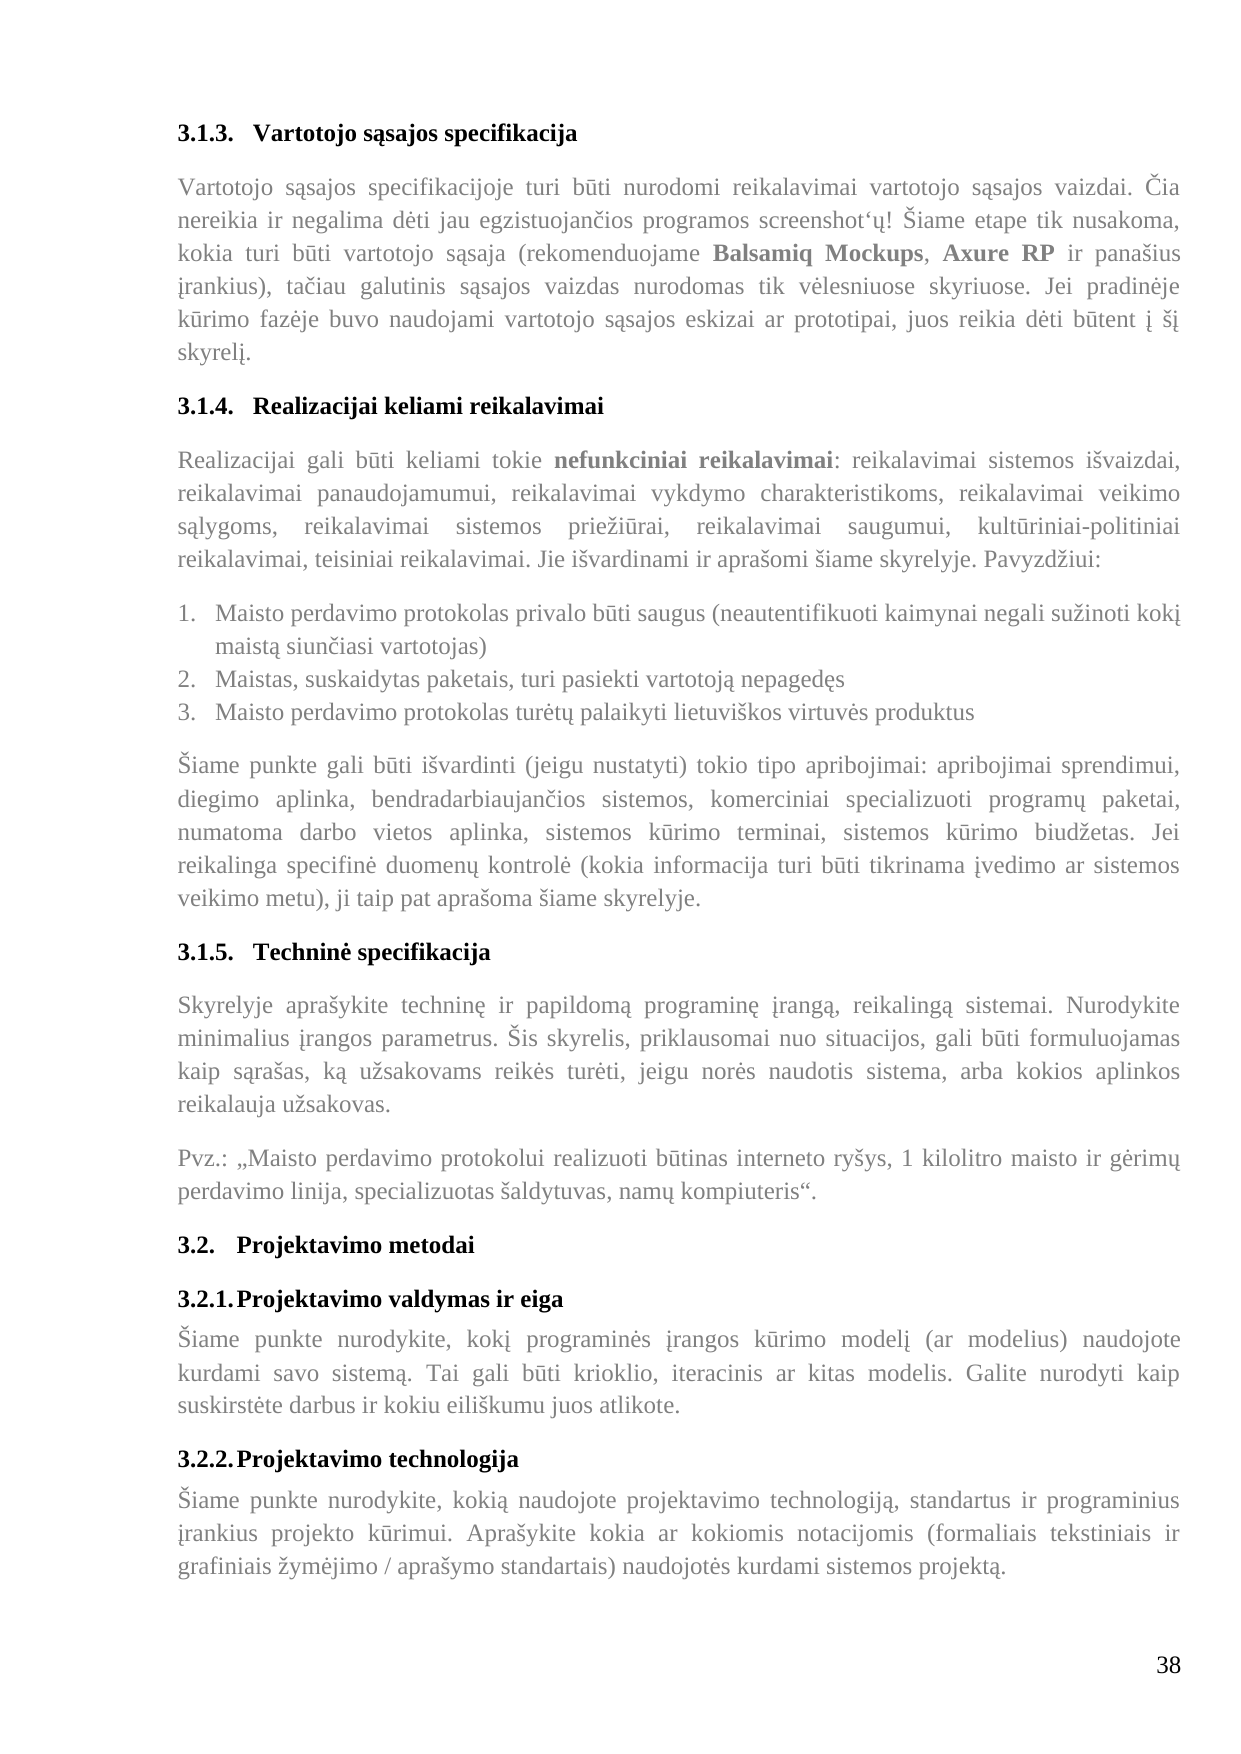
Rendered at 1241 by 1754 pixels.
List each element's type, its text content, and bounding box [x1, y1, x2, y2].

list Maisto perdavimo protokolas turėtų palaikyti lietuviškos virtuvės produktus [177, 697, 1181, 726]
subtitle Projektavimo metodai [177, 1230, 1181, 1259]
text Vartotojo sąsajos specifikacijoje turi būti nurodomi reikalavimai vartotojo sąsajos vaizdai. Čia nereikia ir negalima dėti jau egzistuojančios programos screenshot‘ų! Šiame etape tik nusakoma, kokia turi būti vartotojo sąsaja (rekomenduojame Balsamiq Mockups, Axure RP ir panašius įrankius), tačiau galutinis sąsajos vaizdas nurodomas tik vėlesniuose skyriuose. Jei pradinėje kūrimo fazėje buvo naudojami vartotojo sąsajos eskizai ar prototipai, juos reikia dėti būtent į šį skyrelį. [177, 172, 1181, 366]
subtitle Vartotojo sąsajos specifikacija [177, 118, 1181, 147]
text Pvz.: „Maisto perdavimo protokolui realizuoti būtinas interneto ryšys, 1 kilolitro maisto ir gėrimų perdavimo linija, specializuotas šaldytuvas, namų kompiuteris“. [177, 1143, 1181, 1205]
text Šiame punkte nurodykite, kokią naudojote projektavimo technologiją, standartus ir programinius įrankius projekto kūrimui. Aprašykite kokia ar kokiomis notacijomis (formaliais tekstiniais ir grafiniais žymėjimo / aprašymo standartais) naudojotės kurdami sistemos projektą. [177, 1485, 1181, 1580]
subtitle Projektavimo technologija [177, 1444, 1181, 1473]
text Šiame punkte gali būti išvardinti (jeigu nustatyti) tokio tipo apribojimai: apribojimai sprendimui, diegimo aplinka, bendradarbiaujančios sistemos, komerciniai specializuoti programų paketai, numatoma darbo vietos aplinka, sistemos kūrimo terminai, sistemos kūrimo biudžetas. Jei reikalinga specifinė duomenų kontrolė (kokia informacija turi būti tikrinama įvedimo ar sistemos veikimo metu), ji taip pat aprašoma šiame skyrelyje. [177, 751, 1181, 911]
subtitle Realizacijai keliami reikalavimai [177, 391, 1181, 420]
text Skyrelyje aprašykite techninę ir papildomą programinę įrangą, reikalingą sistemai. Nurodykite minimalius įrangos parametrus. Šis skyrelis, priklausomai nuo situacijos, gali būti formuluojamas kaip sąrašas, ką užsakovams reikės turėti, jeigu norės naudotis sistema, arba kokios aplinkos reikalauja užsakovas. [177, 990, 1181, 1118]
subtitle Projektavimo valdymas ir eiga [177, 1284, 1181, 1313]
text Realizacijai gali būti keliami tokie nefunkciniai reikalavimai: reikalavimai sistemos išvaizdai, reikalavimai panaudojamumui, reikalavimai vykdymo charakteristikoms, reikalavimai veikimo sąlygoms, reikalavimai sistemos priežiūrai, reikalavimai saugumui, kultūriniai-politiniai reikalavimai, teisiniai reikalavimai. Jie išvardinami ir aprašomi šiame skyrelyje. Pavyzdžiui: [177, 445, 1181, 573]
list Maisto perdavimo protokolas privalo būti saugus (neautentifikuoti kaimynai negali sužinoti kokį maistą siunčiasi vartotojas) [177, 598, 1181, 659]
list Maistas, suskaidytas paketais, turi pasiekti vartotoją nepagedęs [177, 664, 1181, 692]
text Šiame punkte nurodykite, kokį programinės įrangos kūrimo modelį (ar modelius) naudojote kurdami savo sistemą. Tai gali būti krioklio, iteracinis ar kitas modelis. Galite nurodyti kaip suskirstėte darbus ir kokiu eiliškumu juos atlikote. [177, 1324, 1181, 1419]
subtitle Techninė specifikacija [177, 937, 1181, 965]
